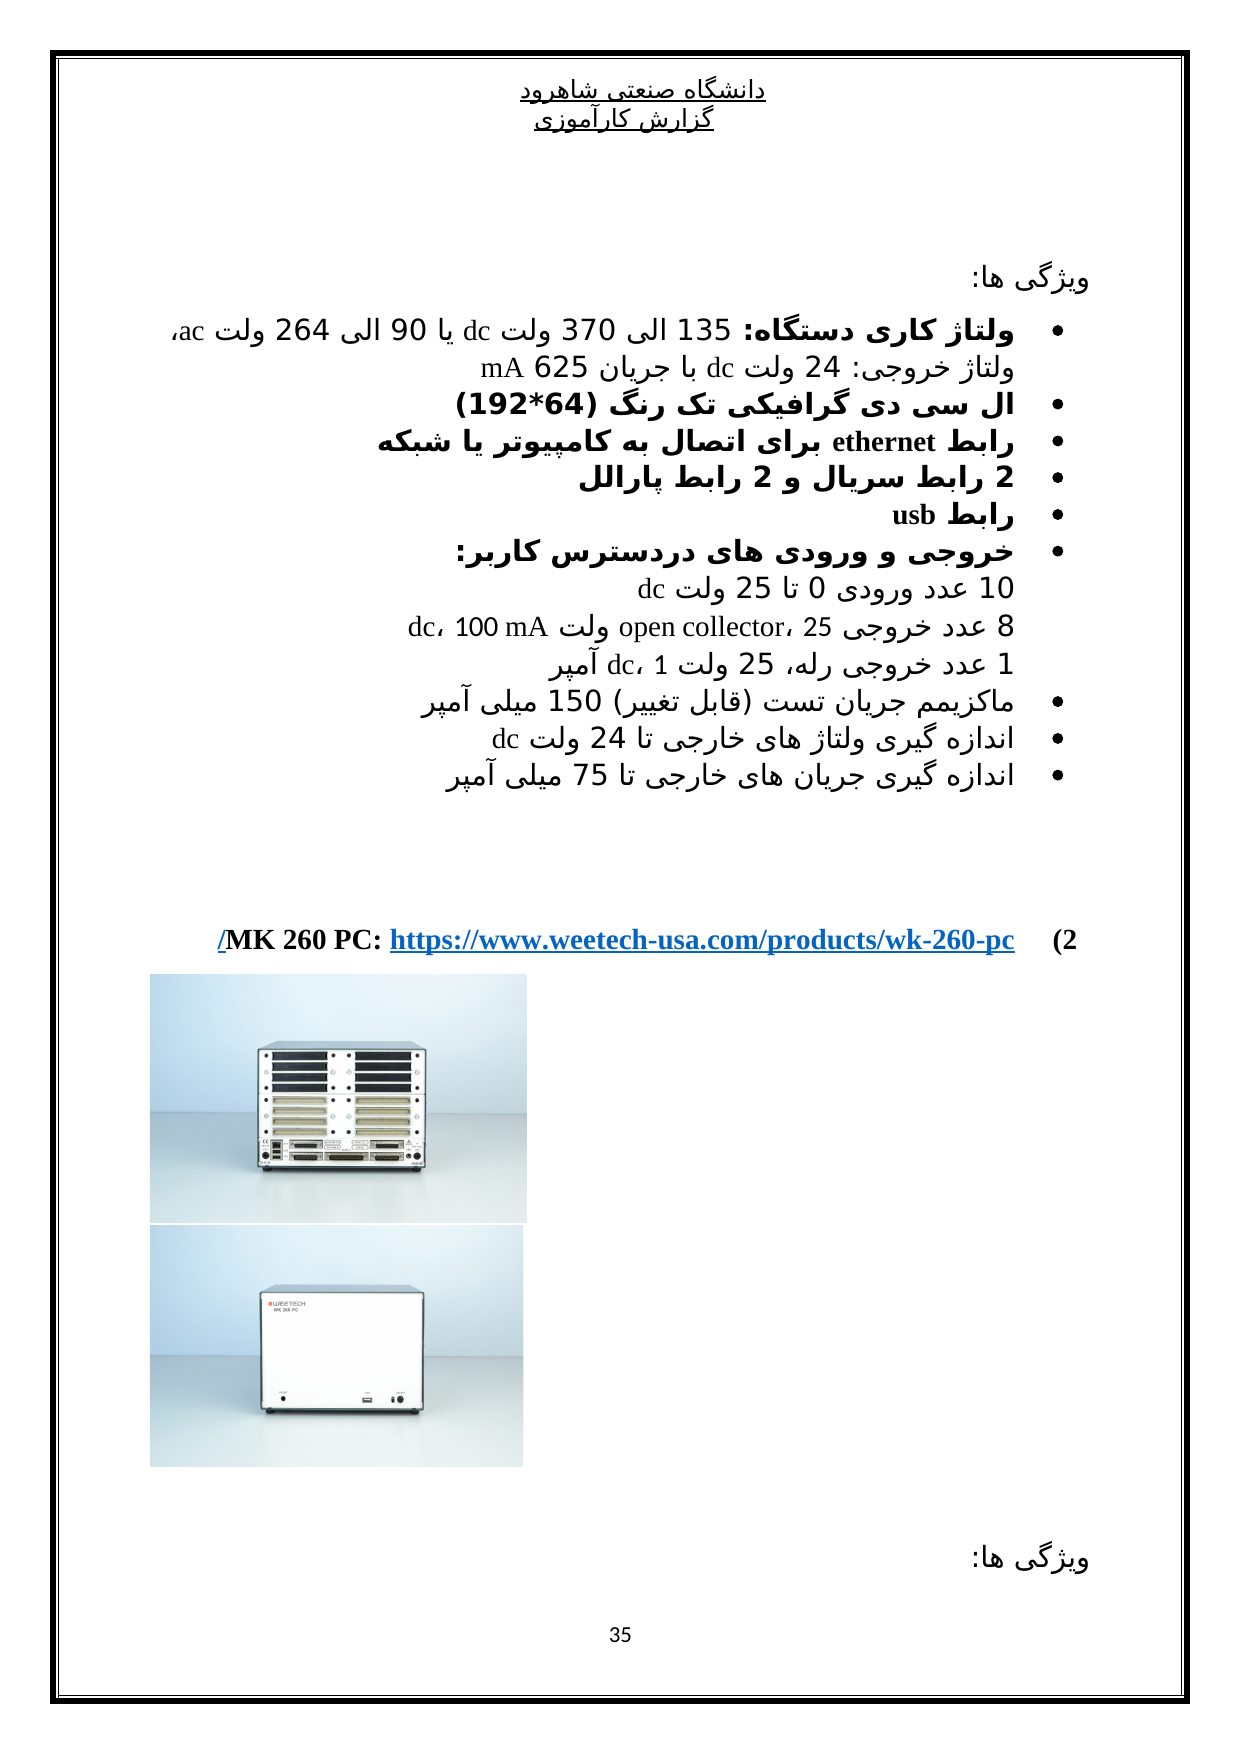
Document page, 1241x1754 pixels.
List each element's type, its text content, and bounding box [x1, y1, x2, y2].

picture [149, 1225, 524, 1467]
list خروجی و ورودی های دردسترس کاربر: 10 عدد ورودی 0 تا 25 ولت dc 8 عدد خروجی open collector، 25 ولت dc، 100 mA 1 عدد خروجی رله، 25 ولت dc، 1 آمپر [150, 534, 1053, 682]
list اندازه گیری ولتاژ های خارجی تا 24 ولت dc [150, 721, 1053, 756]
list ولتاژ کاری دستگاه: 135 الی 370 ولت dc یا 90 الی 264 ولت ac، ولتاژ خروجی: 24 ولت dc با جریان 625 mA [150, 313, 1053, 384]
list اندازه گیری جریان های خارجی تا 75 میلی آمپر [150, 758, 1053, 792]
list ماکزیمم جریان تست (قابل تغییر) 150 میلی آمپر [150, 685, 1053, 719]
picture [149, 974, 527, 1223]
list 2 رابط سریال و 2 رابط پارالل [150, 461, 1053, 495]
list MK 260 PC: https://www.weetech-usa.com/products/wk-260-pc/ [150, 922, 1053, 955]
text ویژگی ها: [150, 260, 1090, 294]
list ال سی دی گرافیکی تک رنگ (64*192) [150, 387, 1053, 421]
list رابط ethernet برای اتصال به کامپیوتر یا شبکه [150, 424, 1053, 458]
list رابط usb [150, 497, 1053, 532]
text ویژگی ها: [150, 1541, 1090, 1574]
